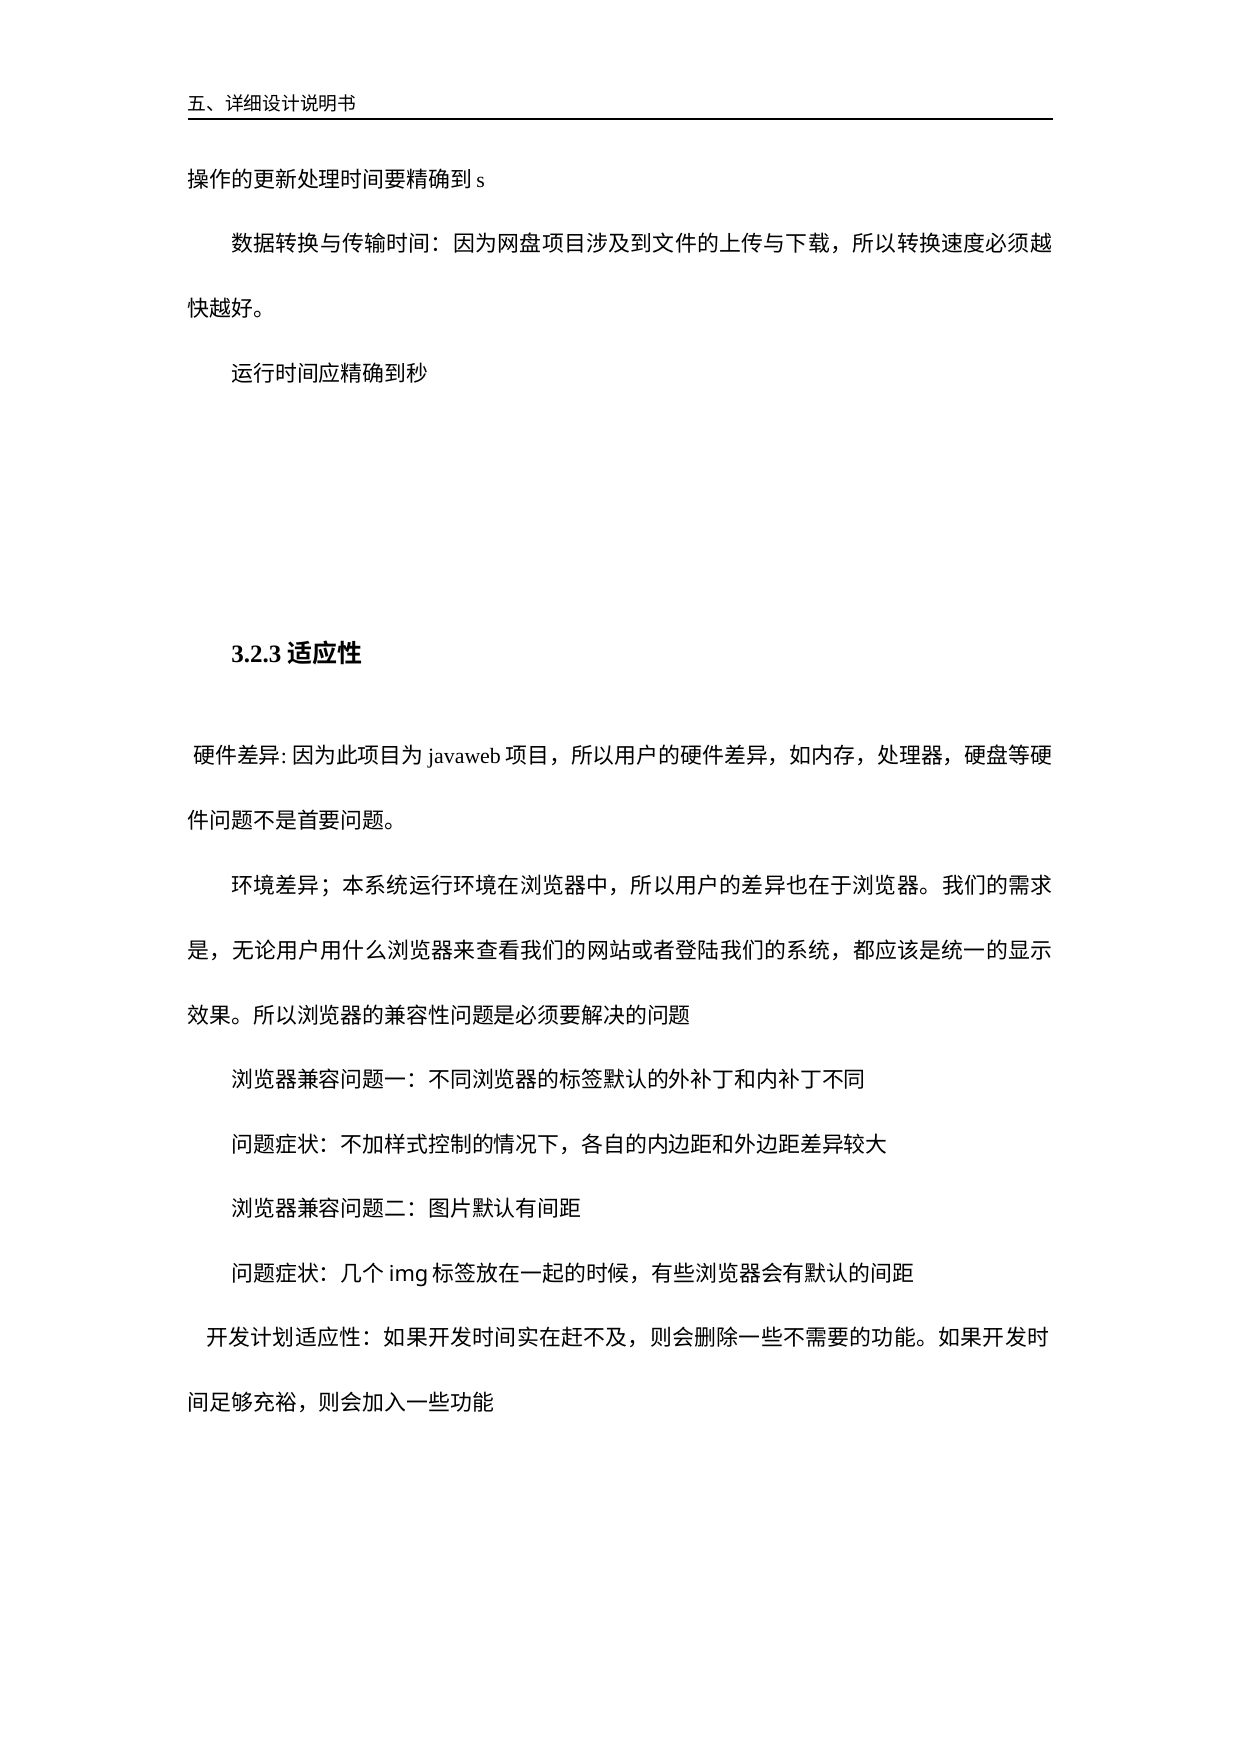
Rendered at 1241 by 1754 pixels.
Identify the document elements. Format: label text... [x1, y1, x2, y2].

text 浏览器兼容问题二：图片默认有间距 问题症状：几个img标签放在一起的时候，有些浏览器会有默认的间距 [231, 1191, 1053, 1288]
text 环境差异；本系统运行环境在浏览器中，所以用户的差异也在于浏览器。我们的需求是，无论用户用什么浏览器来查看我们的网站或者登陆我们的系统，都应该是统一的显示效果。所以浏览器的兼容性问题是必须要解决的问题 [187, 867, 1053, 1030]
text 数据转换与传输时间：因为网盘项目涉及到文件的上传与下载，所以转换速度必须越快越好。 [187, 226, 1053, 323]
text 浏览器兼容问题一：不同浏览器的标签默认的外补丁和内补丁不同 问题症状：不加样式控制的情况下，各自的内边距和外边距差异较大 [231, 1061, 1053, 1159]
text 硬件差异: 因为此项目为javaweb项目，所以用户的硬件差异，如内存，处理器，硬盘等硬件问题不是首要问题。 [187, 738, 1053, 836]
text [187, 162, 1053, 194]
text 运行时间应精确到秒 [187, 355, 1053, 388]
subtitle 3.2.3 适应性 [187, 619, 1053, 684]
text 开发计划适应性：如果开发时间实在赶不及，则会删除一些不需要的功能。如果开发时间足够充裕，则会加入一些功能 [187, 1320, 1053, 1417]
